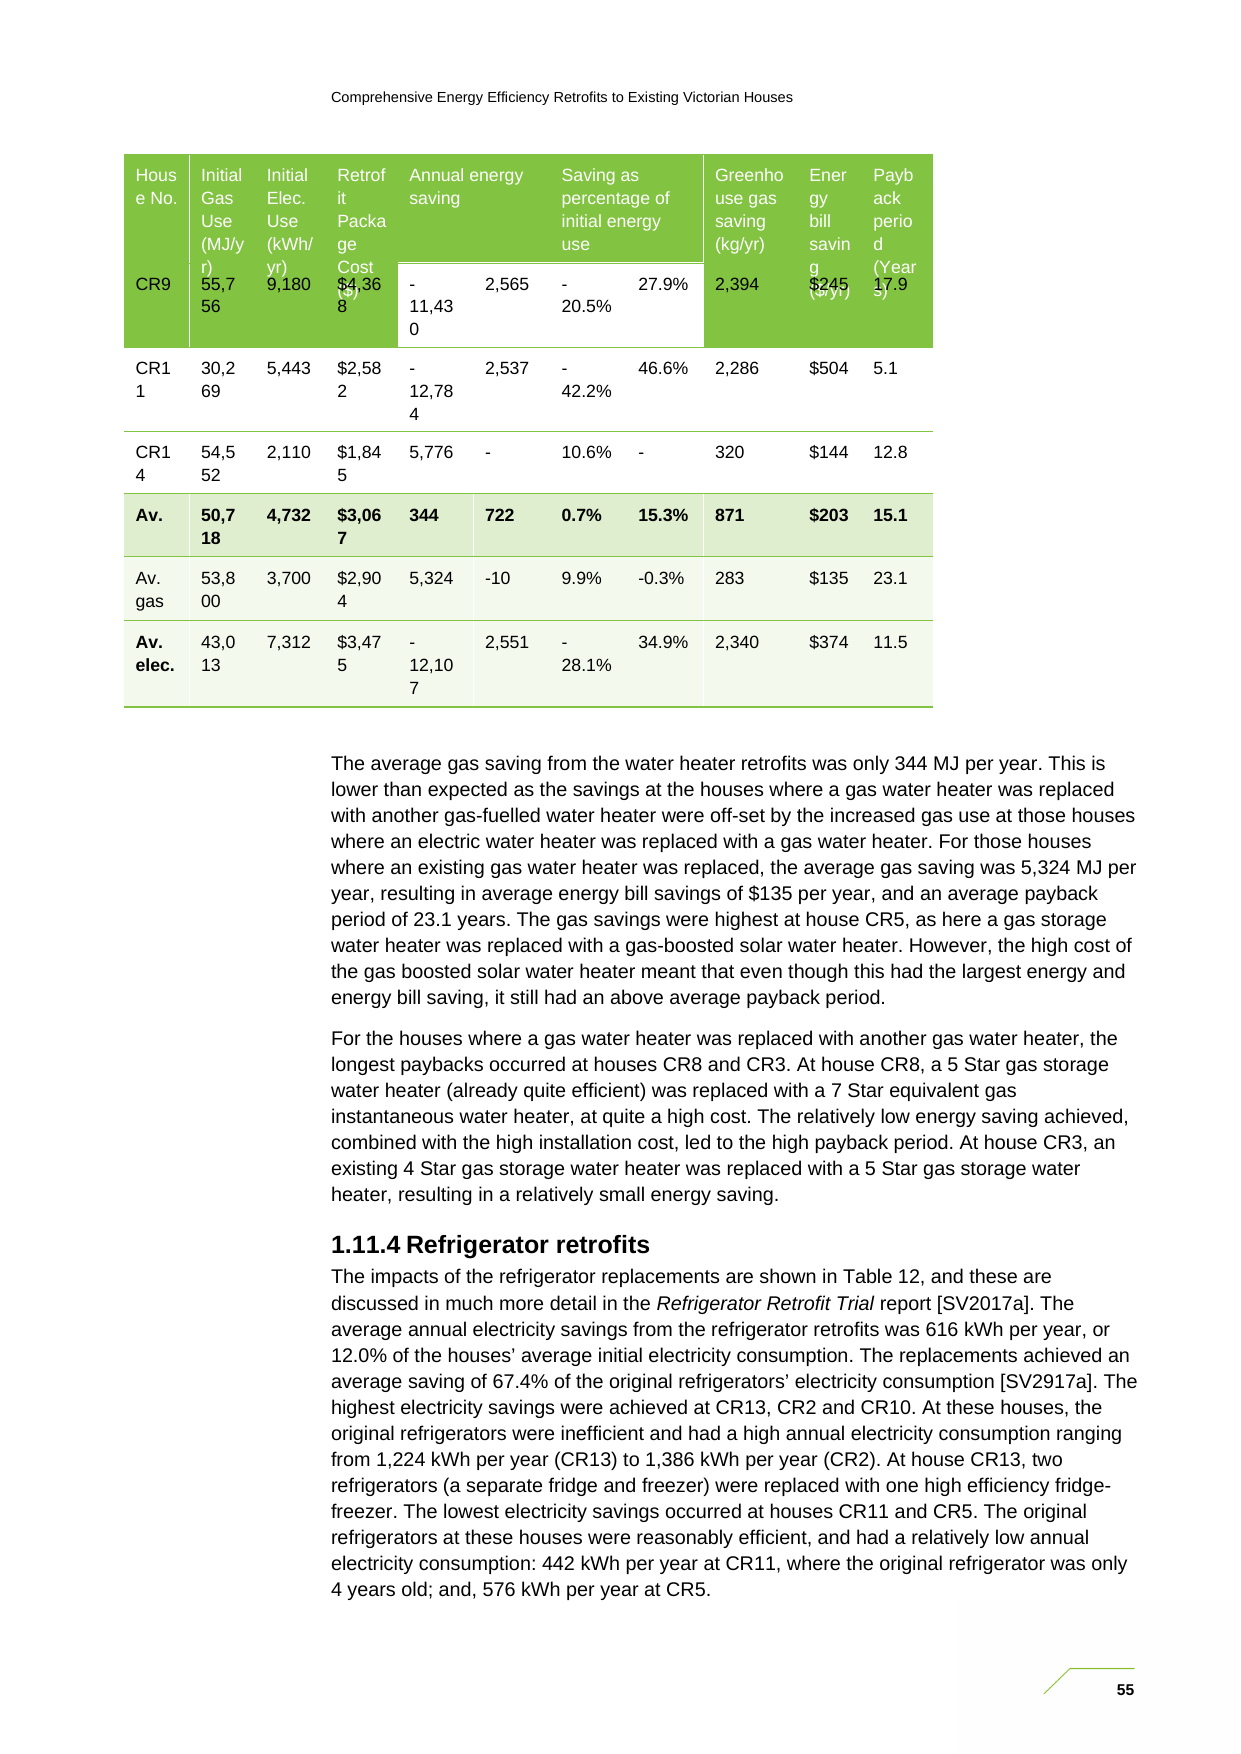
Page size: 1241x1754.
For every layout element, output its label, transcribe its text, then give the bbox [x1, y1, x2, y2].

table_header Initial Gas Use (MJ/yr) [190, 155, 255, 263]
table_cell 2,340 [704, 621, 798, 706]
table_cell 43,013 [190, 621, 255, 706]
table_cell -10 [474, 557, 550, 620]
table_header Saving as percentage of initial energy use [550, 155, 703, 262]
table_cell Av. [124, 494, 189, 556]
table_cell -20.5% [550, 264, 627, 347]
table_header Payback period (Years) [862, 155, 933, 263]
table_cell 2,394 [704, 264, 798, 347]
table_cell $3,067 [326, 494, 398, 556]
table_cell 34.9% [627, 621, 703, 706]
table_cell CR9 [124, 264, 189, 347]
table_cell 27.9% [627, 264, 703, 347]
table_cell CR14 [124, 432, 189, 493]
table_cell 0.7% [550, 494, 627, 556]
table_cell -42.2% [550, 348, 627, 431]
table_cell 12.8 [862, 432, 933, 493]
table_cell $144 [798, 432, 862, 493]
table_cell -12,784 [398, 348, 473, 431]
table_cell $2,582 [326, 348, 398, 431]
table_cell 15.3% [627, 494, 703, 556]
table_cell 344 [398, 494, 473, 556]
table_cell 10.6% [550, 432, 627, 493]
table_cell - [474, 432, 550, 493]
table_cell $203 [798, 494, 862, 556]
table_header Initial Elec. Use (kWh/yr) [255, 155, 326, 263]
subtitle Refrigerator retrofits [331, 1230, 1140, 1259]
table_cell 55,756 [190, 264, 255, 347]
table_cell -0.3% [627, 557, 703, 620]
table_cell 54,552 [190, 432, 255, 493]
table_cell -28.1% [550, 621, 627, 706]
table_cell 11.5 [862, 621, 933, 706]
text The average gas saving from the water heater retrofits was only 344 MJ per year. This is lower than expected as the savings at the houses where a gas water heater was replaced with another gas-fuelled water heater were off-set by the increased gas use at those houses where an electric water heater was replaced with a gas water heater. For those houses where an existing gas water heater was replaced, the average gas saving was 5,324 MJ per year, resulting in average energy bill savings of $135 per year, and an average payback period of 23.1 years. The gas savings were highest at house CR5, as here a gas storage water heater was replaced with a gas-boosted solar water heater. However, the high cost of the gas boosted solar water heater meant that even though this had the largest energy and energy bill saving, it still had an above average payback period. [331, 748, 1140, 1009]
table_header House No. [124, 155, 189, 263]
table_cell -11,430 [398, 264, 473, 347]
table_header Greenhouse gas saving (kg/yr) [704, 155, 798, 263]
table_cell 7,312 [255, 621, 326, 706]
table_cell 722 [474, 494, 550, 556]
table_header Annual energy saving [398, 155, 550, 262]
table_cell 30,269 [190, 348, 255, 431]
table_cell 5,324 [398, 557, 473, 620]
table_cell $504 [798, 348, 862, 431]
table_cell 15.1 [862, 494, 933, 556]
table_cell 283 [704, 557, 798, 620]
table_cell 3,700 [255, 557, 326, 620]
table_cell $1,845 [326, 432, 398, 493]
table_cell 2,286 [704, 348, 798, 431]
table_cell -12,107 [398, 621, 473, 706]
table_cell CR11 [124, 348, 189, 431]
text For the houses where a gas water heater was replaced with another gas water heater, the longest paybacks occurred at houses CR8 and CR3. At house CR8, a 5 Star gas storage water heater (already quite efficient) was replaced with a 7 Star equivalent gas instantaneous water heater, at quite a high cost. The relatively low energy saving achieved, combined with the high installation cost, led to the high payback period. At house CR3, an existing 4 Star gas storage water heater was replaced with a 5 Star gas storage water heater, resulting in a relatively small energy saving. [331, 1024, 1140, 1206]
table_cell $135 [798, 557, 862, 620]
table_cell 871 [704, 494, 798, 556]
table_cell $2,904 [326, 557, 398, 620]
text The impacts of the refrigerator replacements are shown in Table 12, and these are discussed in much more detail in the Refrigerator Retrofit Trial report [SV2017a]. The average annual electricity savings from the refrigerator retrofits was 616 kWh per year, or 12.0% of the houses’ average initial electricity consumption. The replacements achieved an average saving of 67.4% of the original refrigerators’ electricity consumption [SV2917a]. The highest electricity savings were achieved at CR13, CR2 and CR10. At these houses, the original refrigerators were inefficient and had a high annual electricity consumption ranging from 1,224 kWh per year (CR13) to 1,386 kWh per year (CR2). At house CR13, two refrigerators (a separate fridge and freezer) were replaced with one high efficiency fridge-freezer. The lowest electricity savings occurred at houses CR11 and CR5. The original refrigerators at these houses were reasonably efficient, and had a relatively low annual electricity consumption: 442 kWh per year at CR11, where the original refrigerator was only 4 years old; and, 576 kWh per year at CR5. [331, 1262, 1140, 1601]
table_cell 53,800 [190, 557, 255, 620]
table_cell 5.1 [862, 348, 933, 431]
table_cell $3,475 [326, 621, 398, 706]
table_cell 46.6% [627, 348, 703, 431]
table_cell 2,110 [255, 432, 326, 493]
table_cell 5,776 [398, 432, 473, 493]
table_cell 50,718 [190, 494, 255, 556]
table_header Retrofit Package Cost ($) [326, 155, 398, 263]
table_cell 9.9% [550, 557, 627, 620]
table_cell 4,732 [255, 494, 326, 556]
table_cell 2,565 [474, 264, 550, 347]
table_cell Av. elec. [124, 621, 189, 706]
picture [957, 1601, 1241, 1754]
table_cell 2,551 [474, 621, 550, 706]
table_cell - [627, 432, 703, 493]
table_cell $245 [798, 264, 862, 347]
table_cell 17.9 [862, 264, 933, 347]
table_cell 320 [704, 432, 798, 493]
table_cell $374 [798, 621, 862, 706]
table_cell 2,537 [474, 348, 550, 431]
table_cell 23.1 [862, 557, 933, 620]
table_cell 9,180 [255, 264, 326, 347]
table_header Energy bill saving ($/yr) [798, 155, 862, 263]
table_cell Av. gas [124, 557, 189, 620]
table_cell $4,368 [326, 264, 398, 347]
table_cell 5,443 [255, 348, 326, 431]
